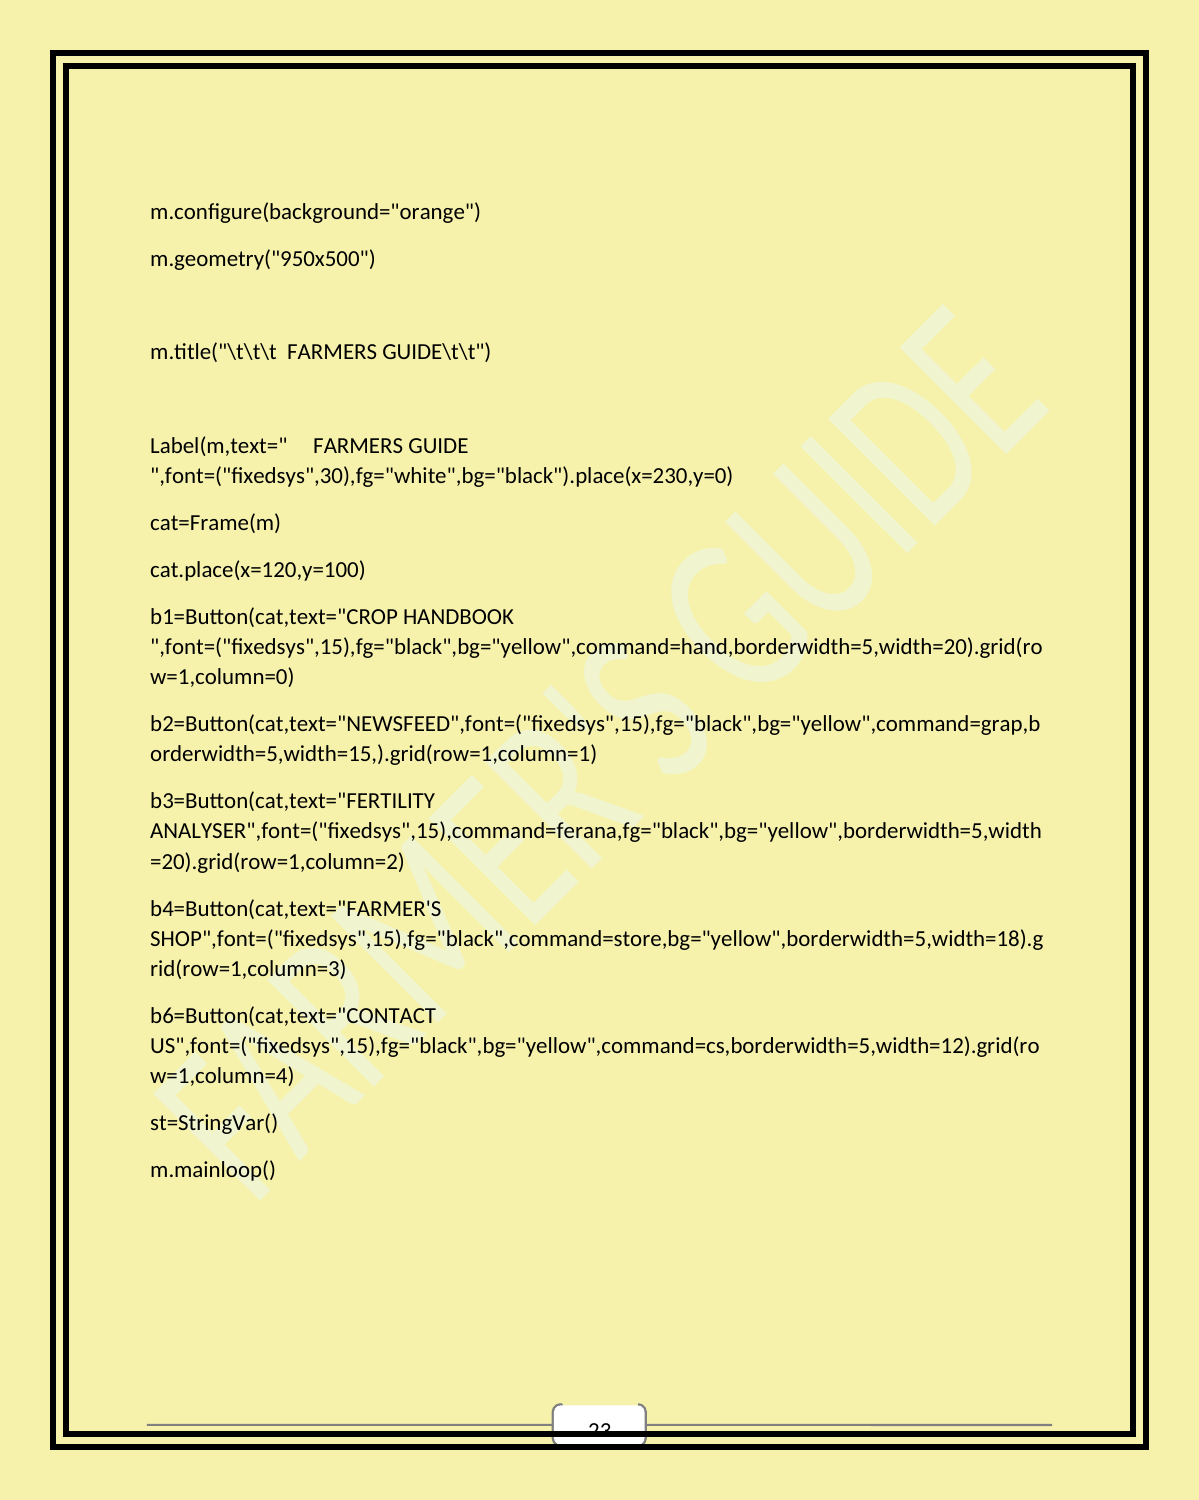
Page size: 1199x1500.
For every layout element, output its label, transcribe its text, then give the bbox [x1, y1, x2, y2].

text cat=Frame(m) [150, 508, 1049, 536]
text st=StringVar() [150, 1108, 1049, 1136]
text m.mainloop() [150, 1155, 1049, 1183]
text b4=Button(cat,text="FARMER'S SHOP",font=("fixedsys",15),fg="black",command=store,bg="yellow",borderwidth=5,width=18).grid(row=1,column=3) [150, 894, 1049, 982]
text m.geometry("950x500") [150, 244, 1049, 272]
text cat.place(x=120,y=100) [150, 555, 1049, 583]
text m.title("\t\t\t FARMERS GUIDE\t\t") [150, 337, 1049, 366]
text b2=Button(cat,text="NEWSFEED",font=("fixedsys",15),fg="black",bg="yellow",command=grap,borderwidth=5,width=15,).grid(row=1,column=1) [150, 709, 1049, 768]
text b6=Button(cat,text="CONTACT US",font=("fixedsys",15),fg="black",bg="yellow",command=cs,borderwidth=5,width=12).grid(row=1,column=4) [150, 1001, 1049, 1089]
text b1=Button(cat,text="CROP HANDBOOK ",font=("fixedsys",15),fg="black",bg="yellow",command=hand,borderwidth=5,width=20).grid(row=1,column=0) [150, 602, 1049, 691]
text m.configure(background="orange") [150, 197, 1049, 225]
text Label(m,text=" FARMERS GUIDE ",font=("fixedsys",30),fg="white",bg="black").place(x=230,y=0) [150, 431, 1049, 489]
text b3=Button(cat,text="FERTILITY ANALYSER",font=("fixedsys",15),command=ferana,fg="black",bg="yellow",borderwidth=5,width=20).grid(row=1,column=2) [150, 786, 1049, 875]
